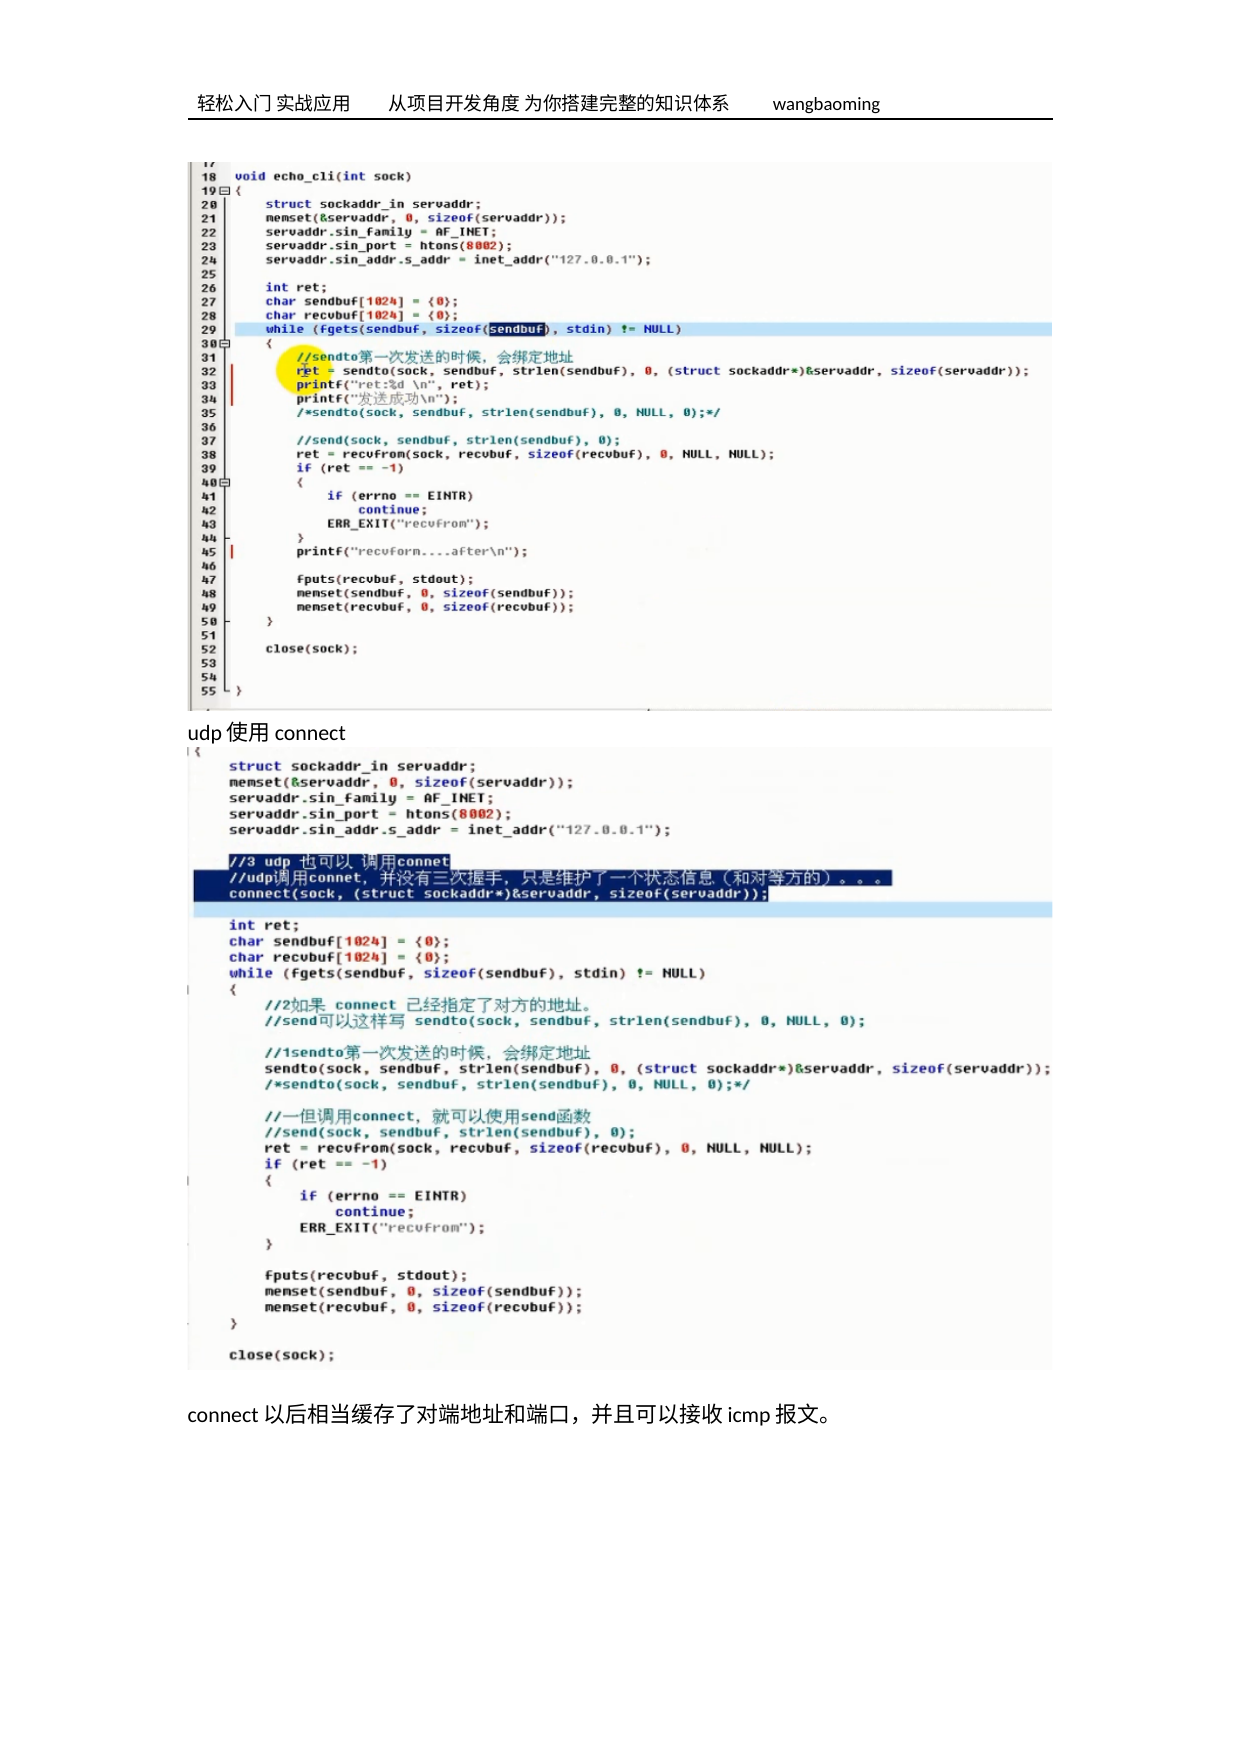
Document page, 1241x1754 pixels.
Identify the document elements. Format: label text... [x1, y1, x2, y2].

picture [187, 747, 1053, 1370]
text connect 以后相当缓存了对端地址和端口，并且可以接收icmp 报文。 [187, 1397, 1053, 1429]
picture [187, 162, 1052, 711]
text udp使用connect [187, 714, 1053, 747]
